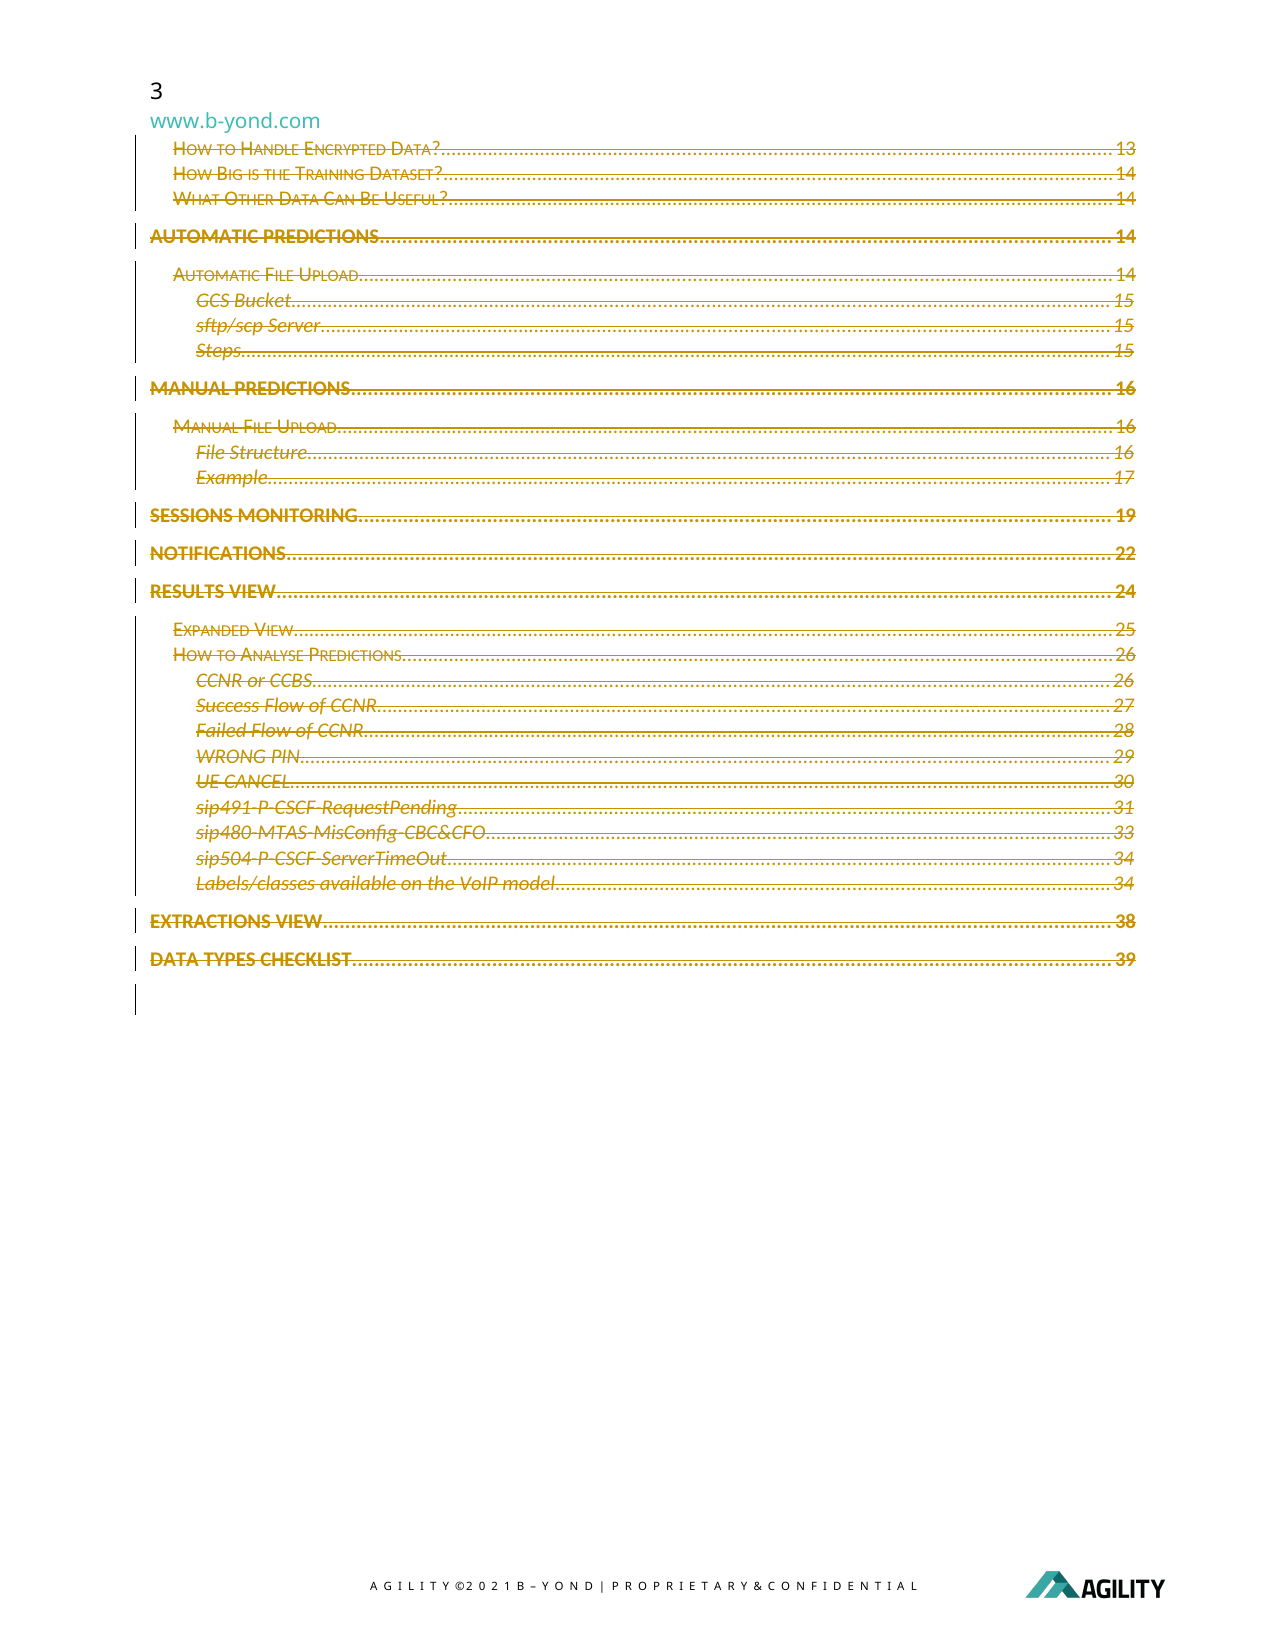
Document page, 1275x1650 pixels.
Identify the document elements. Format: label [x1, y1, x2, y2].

picture [1011, 1556, 1194, 1615]
